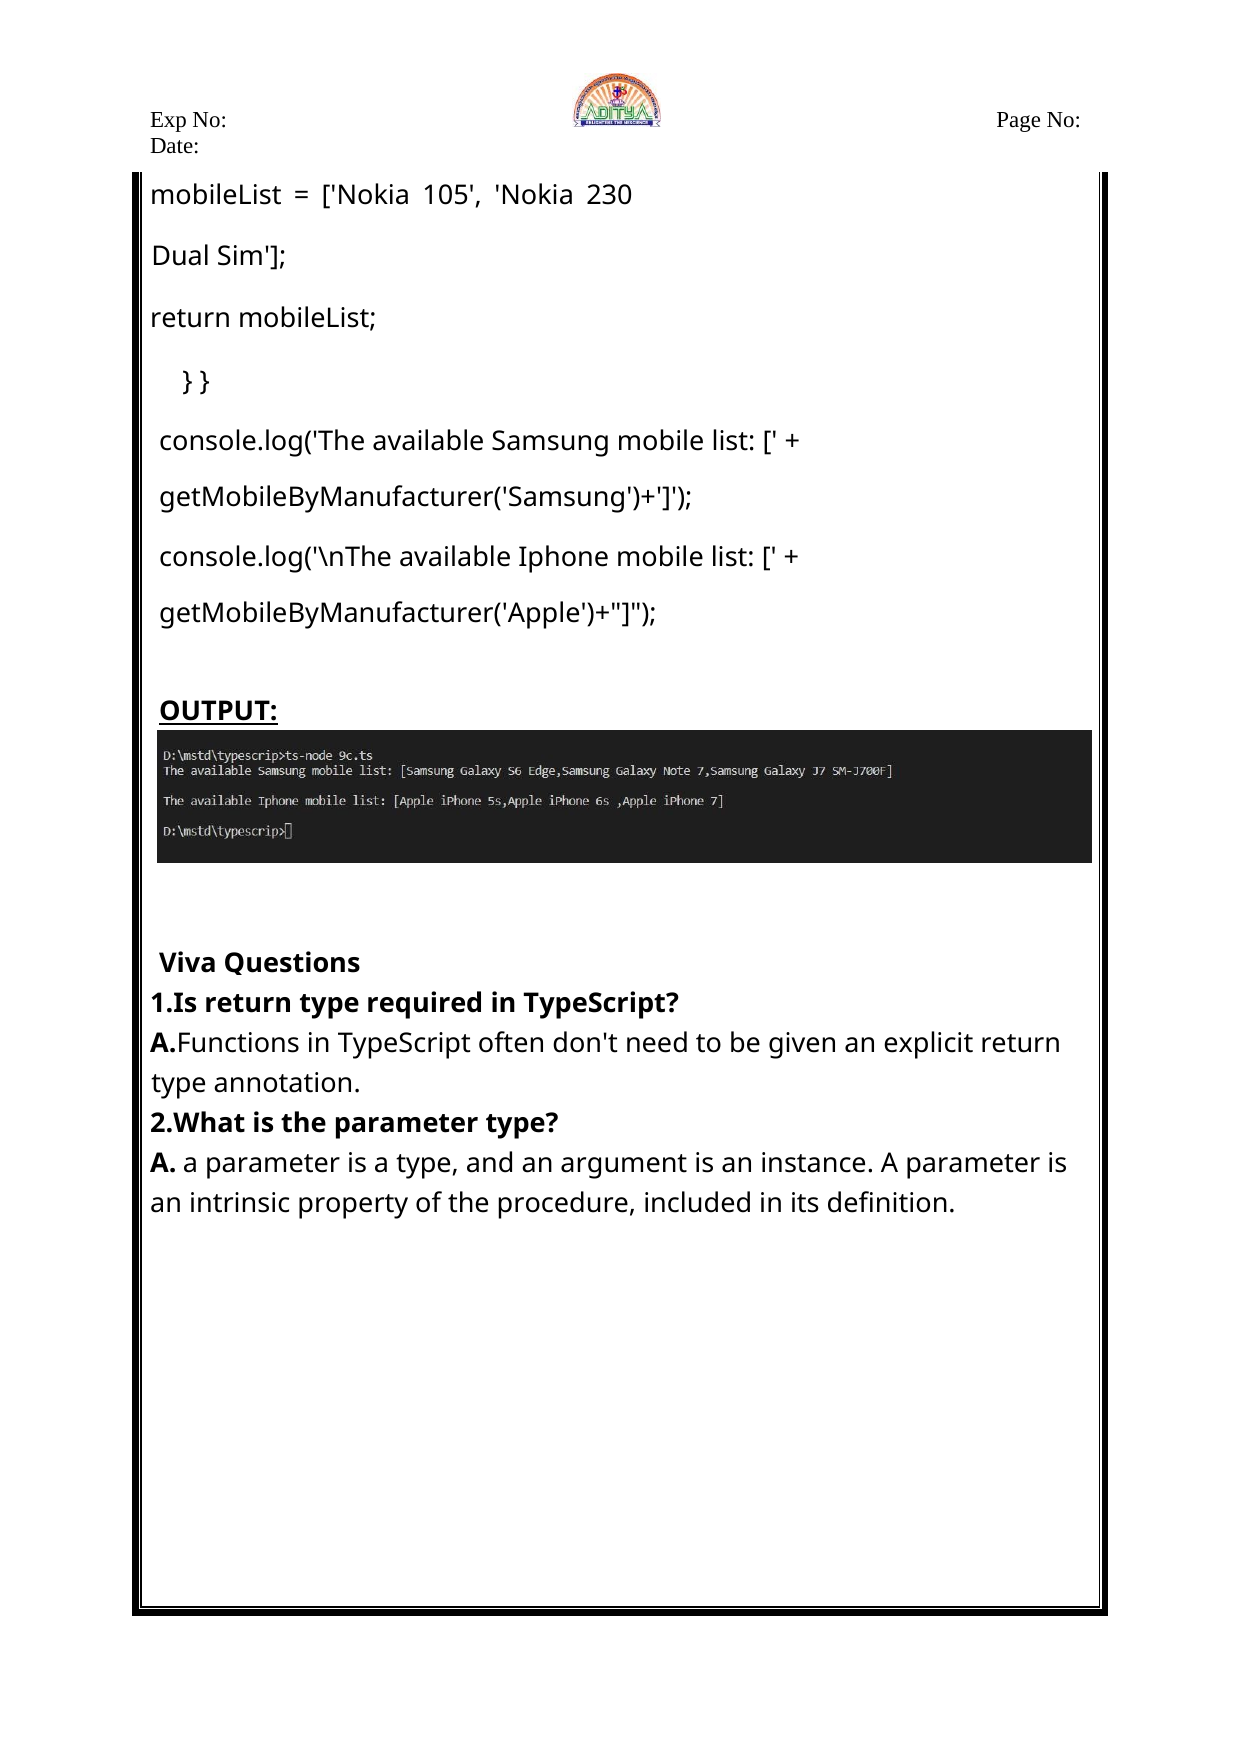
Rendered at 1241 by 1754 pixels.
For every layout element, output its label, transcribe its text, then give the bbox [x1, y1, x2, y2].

text return mobileList; [150, 299, 633, 336]
text mobileList = ['Nokia 105', 'Nokia 230 Dual Sim']; [150, 175, 633, 274]
text } } [159, 361, 1029, 398]
picture [572, 73, 661, 127]
text console.log('The available Samsung mobile list: [' + getMobileByManufacturer('Samsung')+']'); [159, 421, 1029, 514]
text console.log('\nThe available Iphone mobile list: [' + getMobileByManufacturer('Apple')+"]"); [159, 537, 1029, 630]
text A. a parameter is a type, and an argument is an instance. A parameter is an intrinsic property of the procedure, included in its definition. [150, 1143, 1097, 1220]
text OUTPUT: [159, 691, 462, 728]
text 2.What is the parameter type? [150, 1103, 1097, 1140]
text Viva Questions [159, 944, 1097, 981]
text A.Functions in TypeScript often don't need to be given an explicit return type annotation. [150, 1024, 1097, 1100]
picture [157, 730, 1092, 863]
text 1.Is return type required in TypeScript? [150, 984, 1097, 1021]
